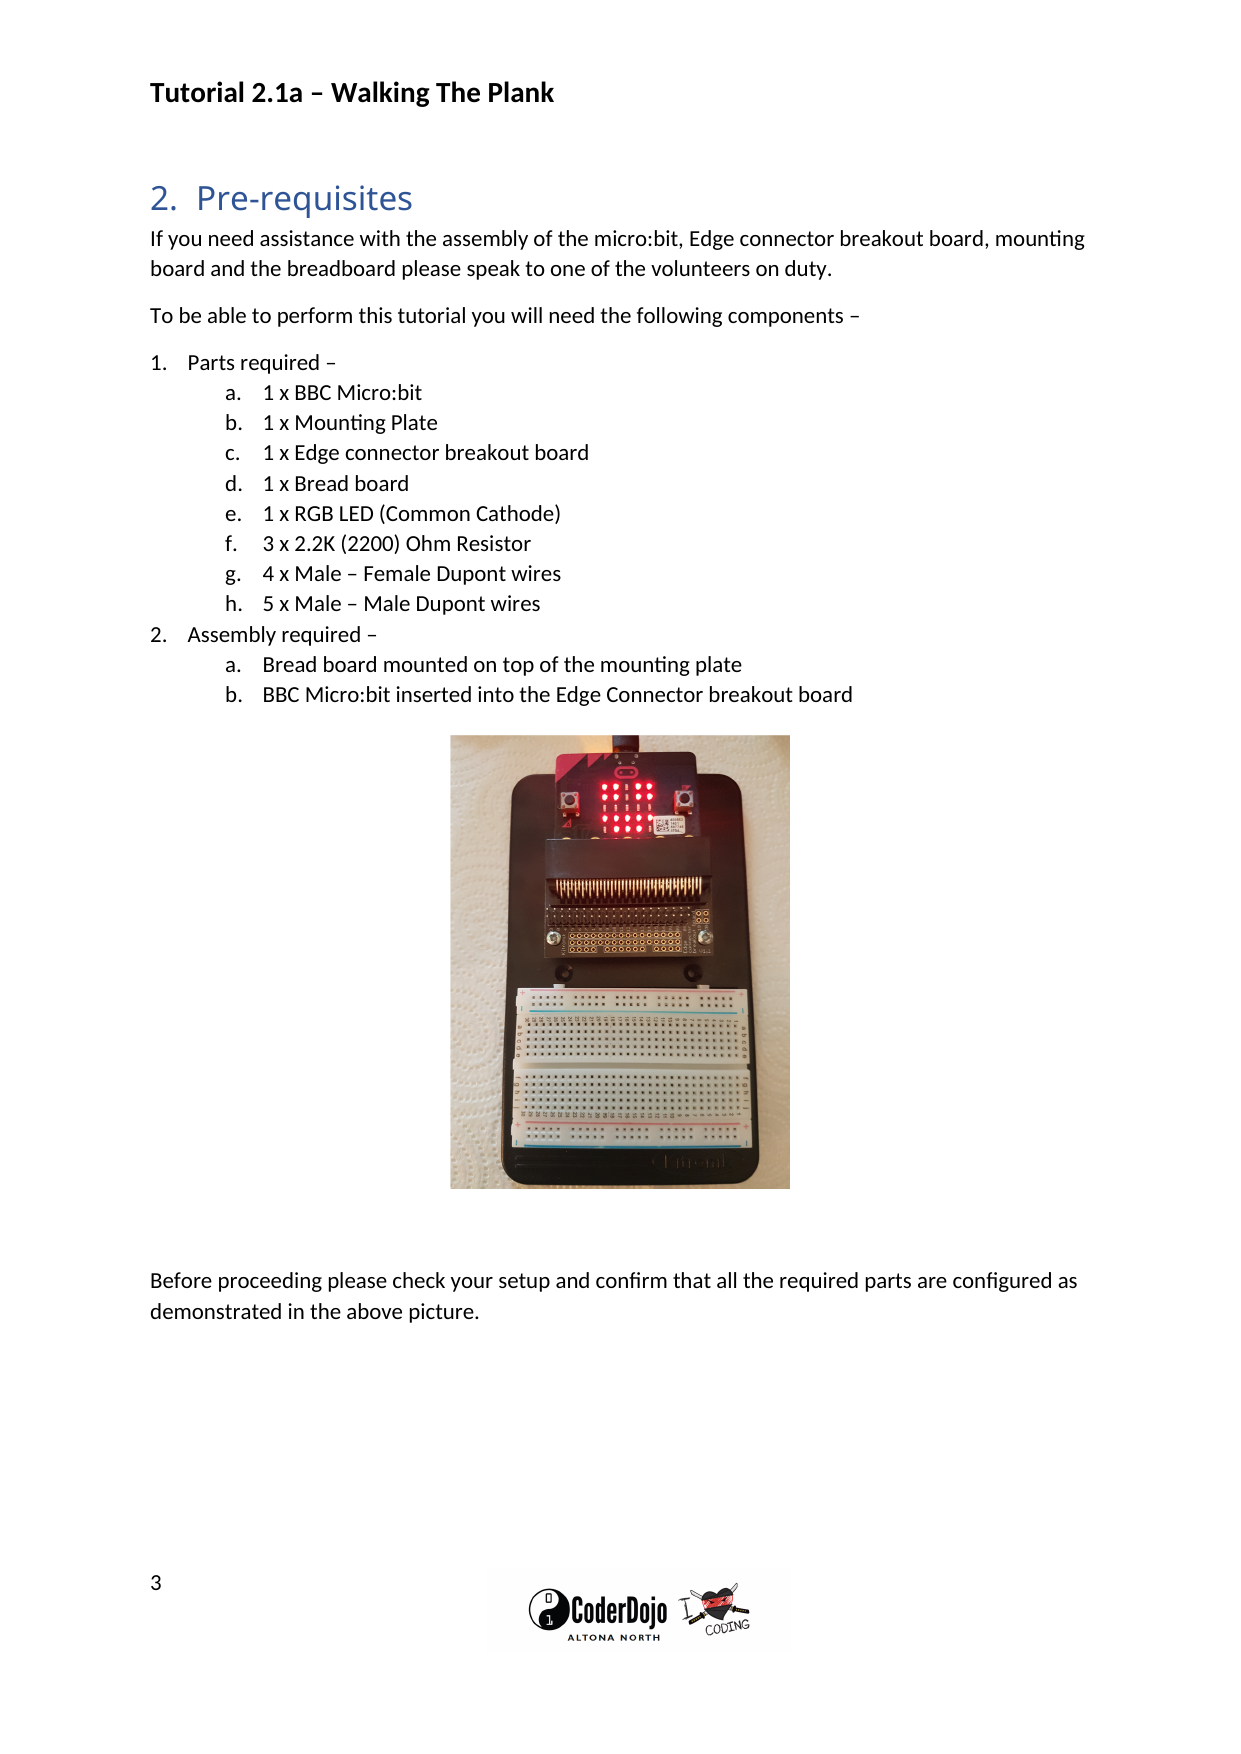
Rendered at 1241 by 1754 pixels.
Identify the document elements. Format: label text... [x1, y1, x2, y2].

list 4 x Male – Female Dupont wires [225, 559, 1090, 587]
text To be able to perform this tutorial you will need the following components – [150, 301, 1090, 329]
list 5 x Male – Male Dupont wires [225, 589, 1090, 618]
list 3 x 2.2K (2200) Ohm Resistor [225, 529, 1090, 557]
list BBC Micro:bit inserted into the Edge Connector breakout board [225, 680, 1090, 708]
text Before proceeding please check your setup and confirm that all the required parts are configured as demonstrated in the above picture. [150, 1267, 1090, 1325]
text If you need assistance with the assembly of the micro:bit, Edge connector breakout board, mounting board and the breadboard please speak to one of the volunteers on duty. [150, 224, 1090, 282]
list 1 x BBC Micro:bit [225, 378, 1090, 406]
picture [486, 1568, 792, 1653]
subtitle Pre-requisites [150, 175, 1090, 220]
picture [451, 736, 790, 1188]
list 1 x Mounting Plate [225, 408, 1090, 436]
list 1 x Bread board [225, 469, 1090, 497]
list Bread board mounted on top of the mounting plate [225, 650, 1090, 678]
list 1 x RGB LED (Common Cathode) [225, 499, 1090, 527]
list 1 x Edge connector breakout board [225, 438, 1090, 467]
list Parts required – [150, 348, 1090, 376]
list Assembly required – [150, 620, 1090, 648]
